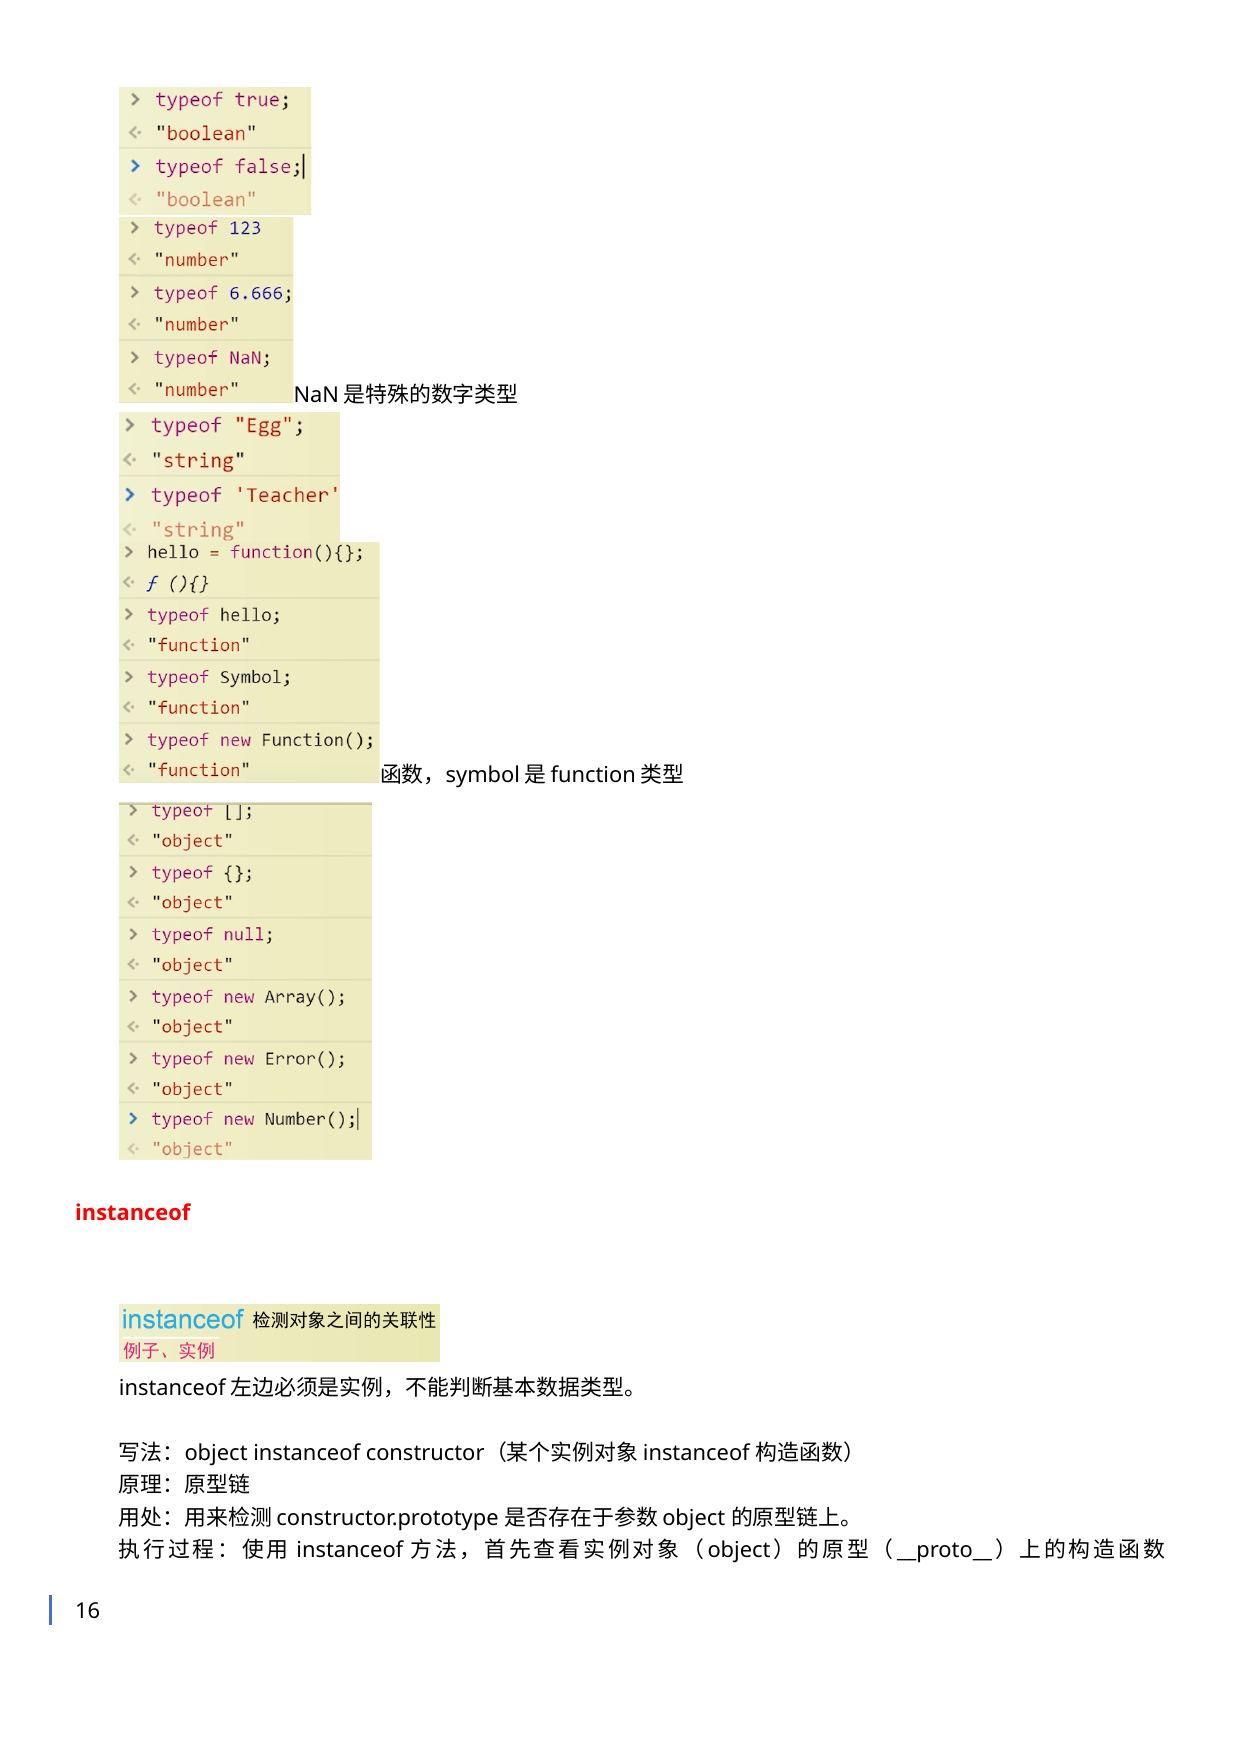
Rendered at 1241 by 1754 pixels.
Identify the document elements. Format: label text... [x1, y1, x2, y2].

picture [118, 1304, 440, 1362]
picture [118, 802, 372, 1160]
picture [118, 217, 294, 403]
picture [118, 412, 380, 783]
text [119, 1532, 1165, 1564]
text 写法：object instanceof constructor（某个实例对象 instanceof 构造函数） [119, 1434, 1165, 1467]
picture [118, 87, 312, 215]
text 函数，symbol是function类型 [119, 543, 1165, 803]
text 用处：用来检测constructor.prototype 是否存在于参数object 的原型链上。 [119, 1499, 1165, 1532]
text 原理：原型链 [119, 1467, 1165, 1499]
text NaN是特殊的数字类型 [119, 218, 1165, 413]
subtitle instanceof [75, 1196, 1165, 1228]
text instanceof左边必须是实例，不能判断基本数据类型。 [75, 1369, 1165, 1402]
